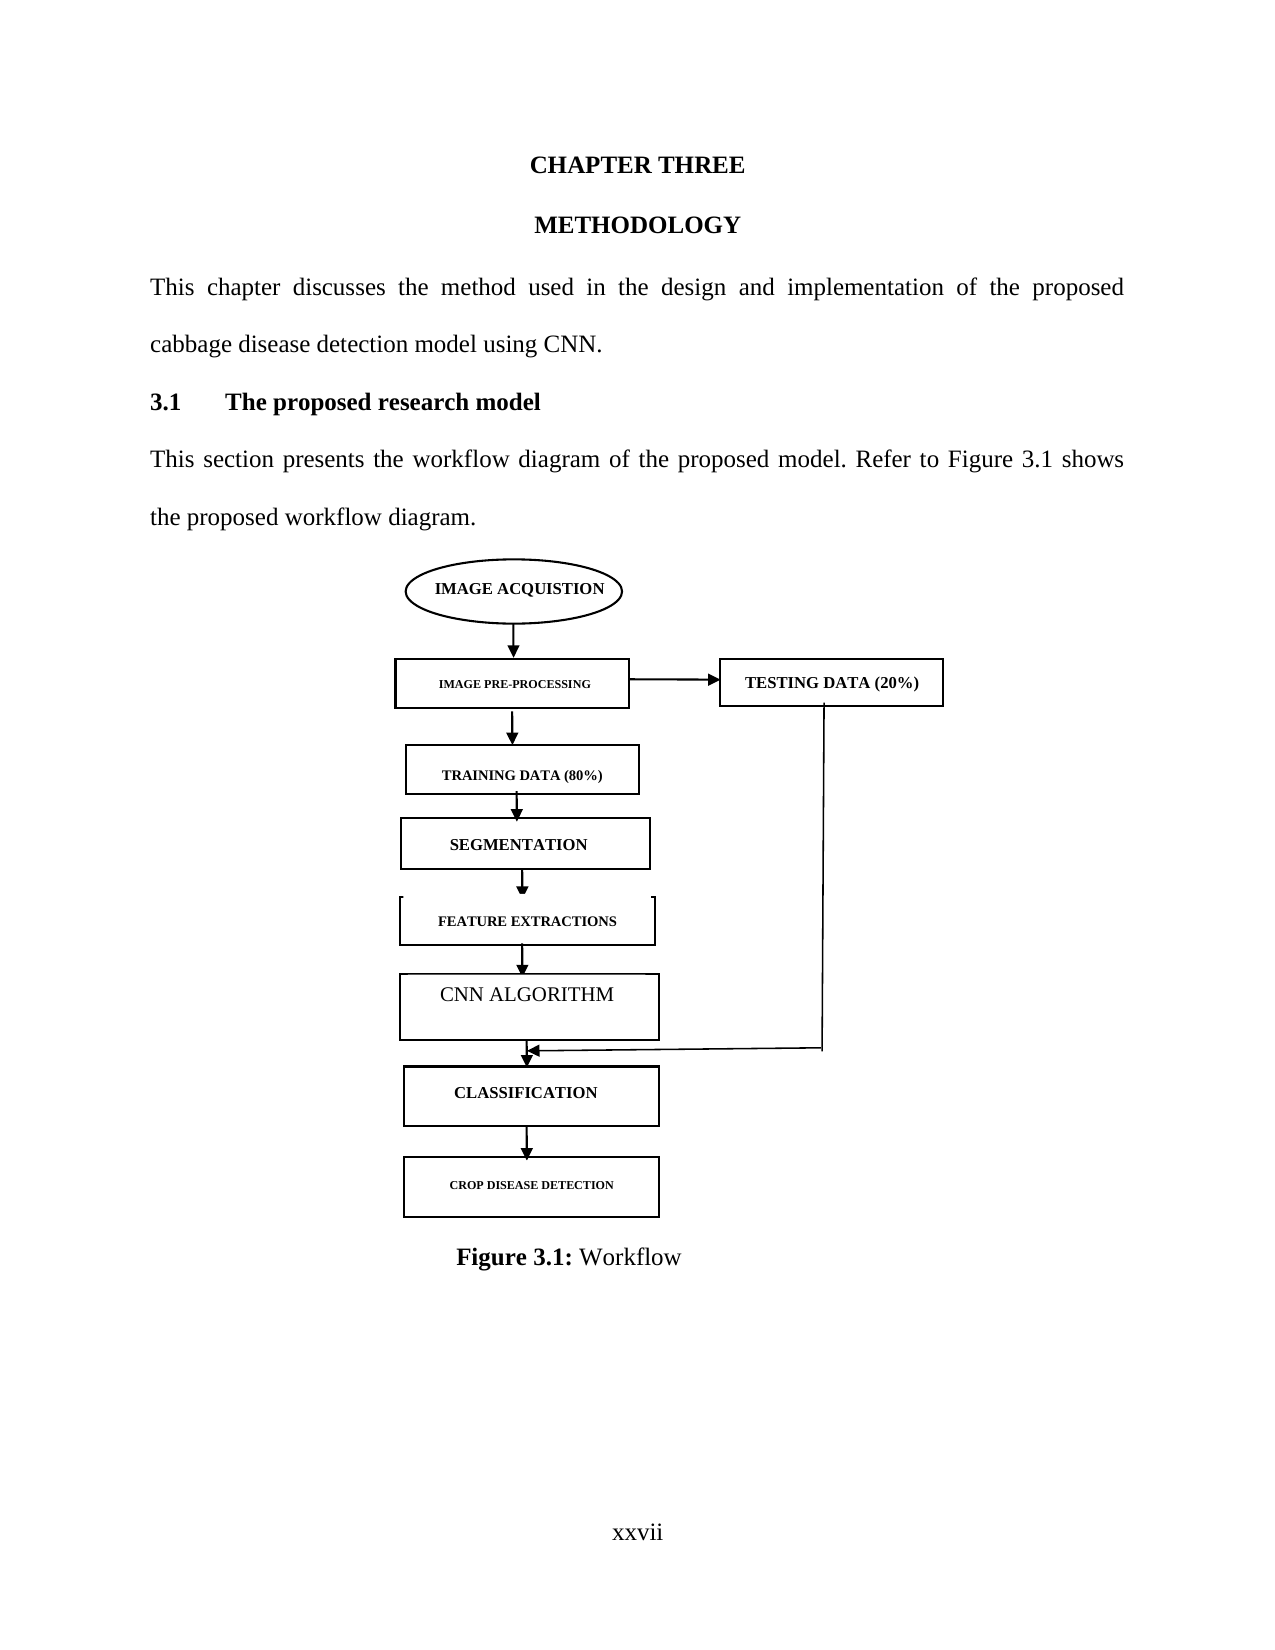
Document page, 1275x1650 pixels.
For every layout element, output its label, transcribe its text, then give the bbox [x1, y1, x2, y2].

text This section presents the workflow diagram of the proposed model. Refer to Figure 3.1 shows the proposed workflow diagram. [150, 444, 1125, 531]
text This chapter discusses the method used in the design and implementation of the proposed cabbage disease detection model using CNN. [150, 272, 1125, 358]
text CHAPTER THREE [150, 150, 1125, 179]
subtitle METHODOLOGY [150, 210, 1125, 239]
subtitle 3.1 The proposed research model [150, 387, 1125, 416]
